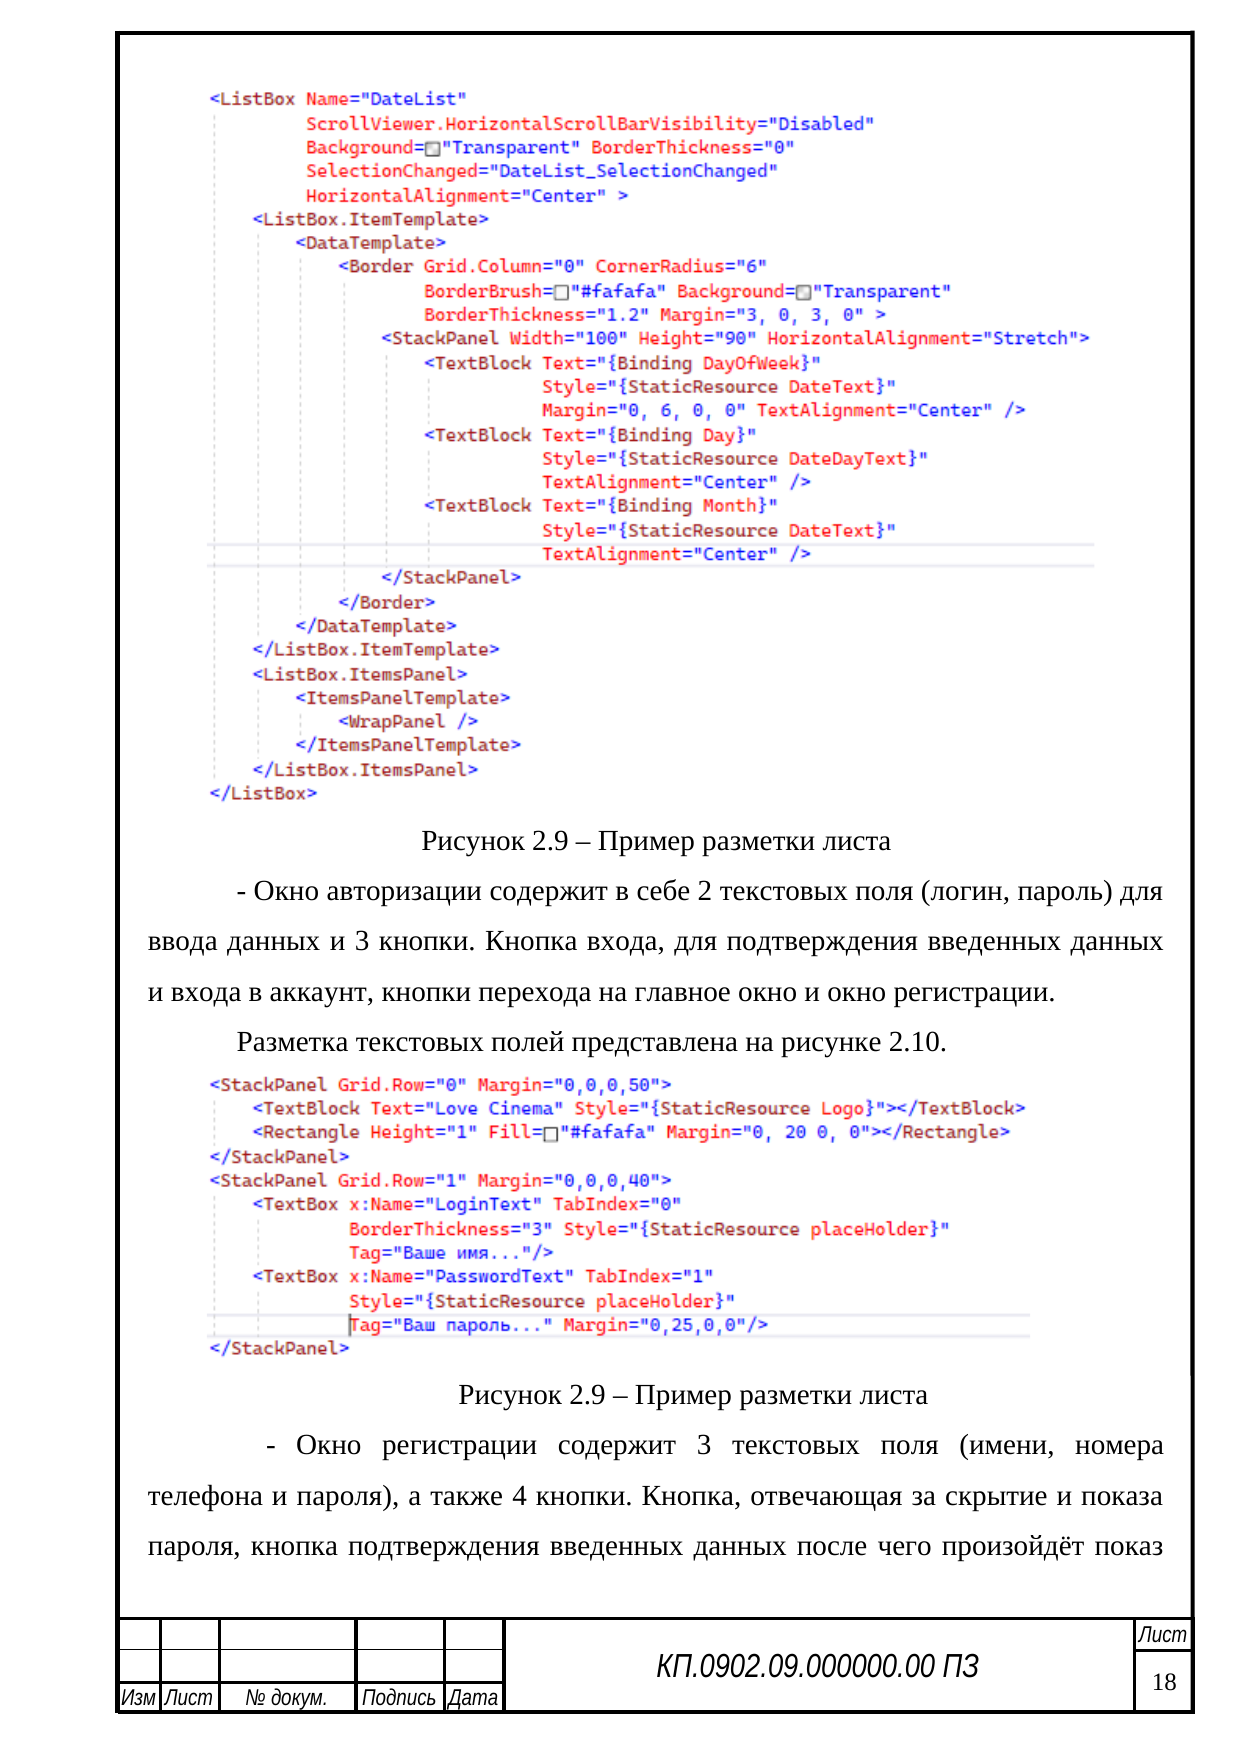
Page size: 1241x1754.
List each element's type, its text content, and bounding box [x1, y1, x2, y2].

text Рисунок 2.9 – Пример разметки листа [118, 1377, 1194, 1411]
text - Окно авторизации содержит в себе 2 текстовых поля (логин, пароль) для ввода данных и 3 кнопки. Кнопка входа, для подтверждения введенных данных и входа в аккаунт, кнопки перехода на главное окно и окно регистрации. [148, 873, 1164, 1007]
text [148, 1427, 1164, 1562]
picture [206, 88, 1095, 806]
text Разметка текстовых полей представлена на рисунке 2.10. [148, 1024, 1164, 1057]
text Рисунок 2.9 – Пример разметки листа [118, 823, 1194, 856]
picture [206, 1074, 1031, 1361]
